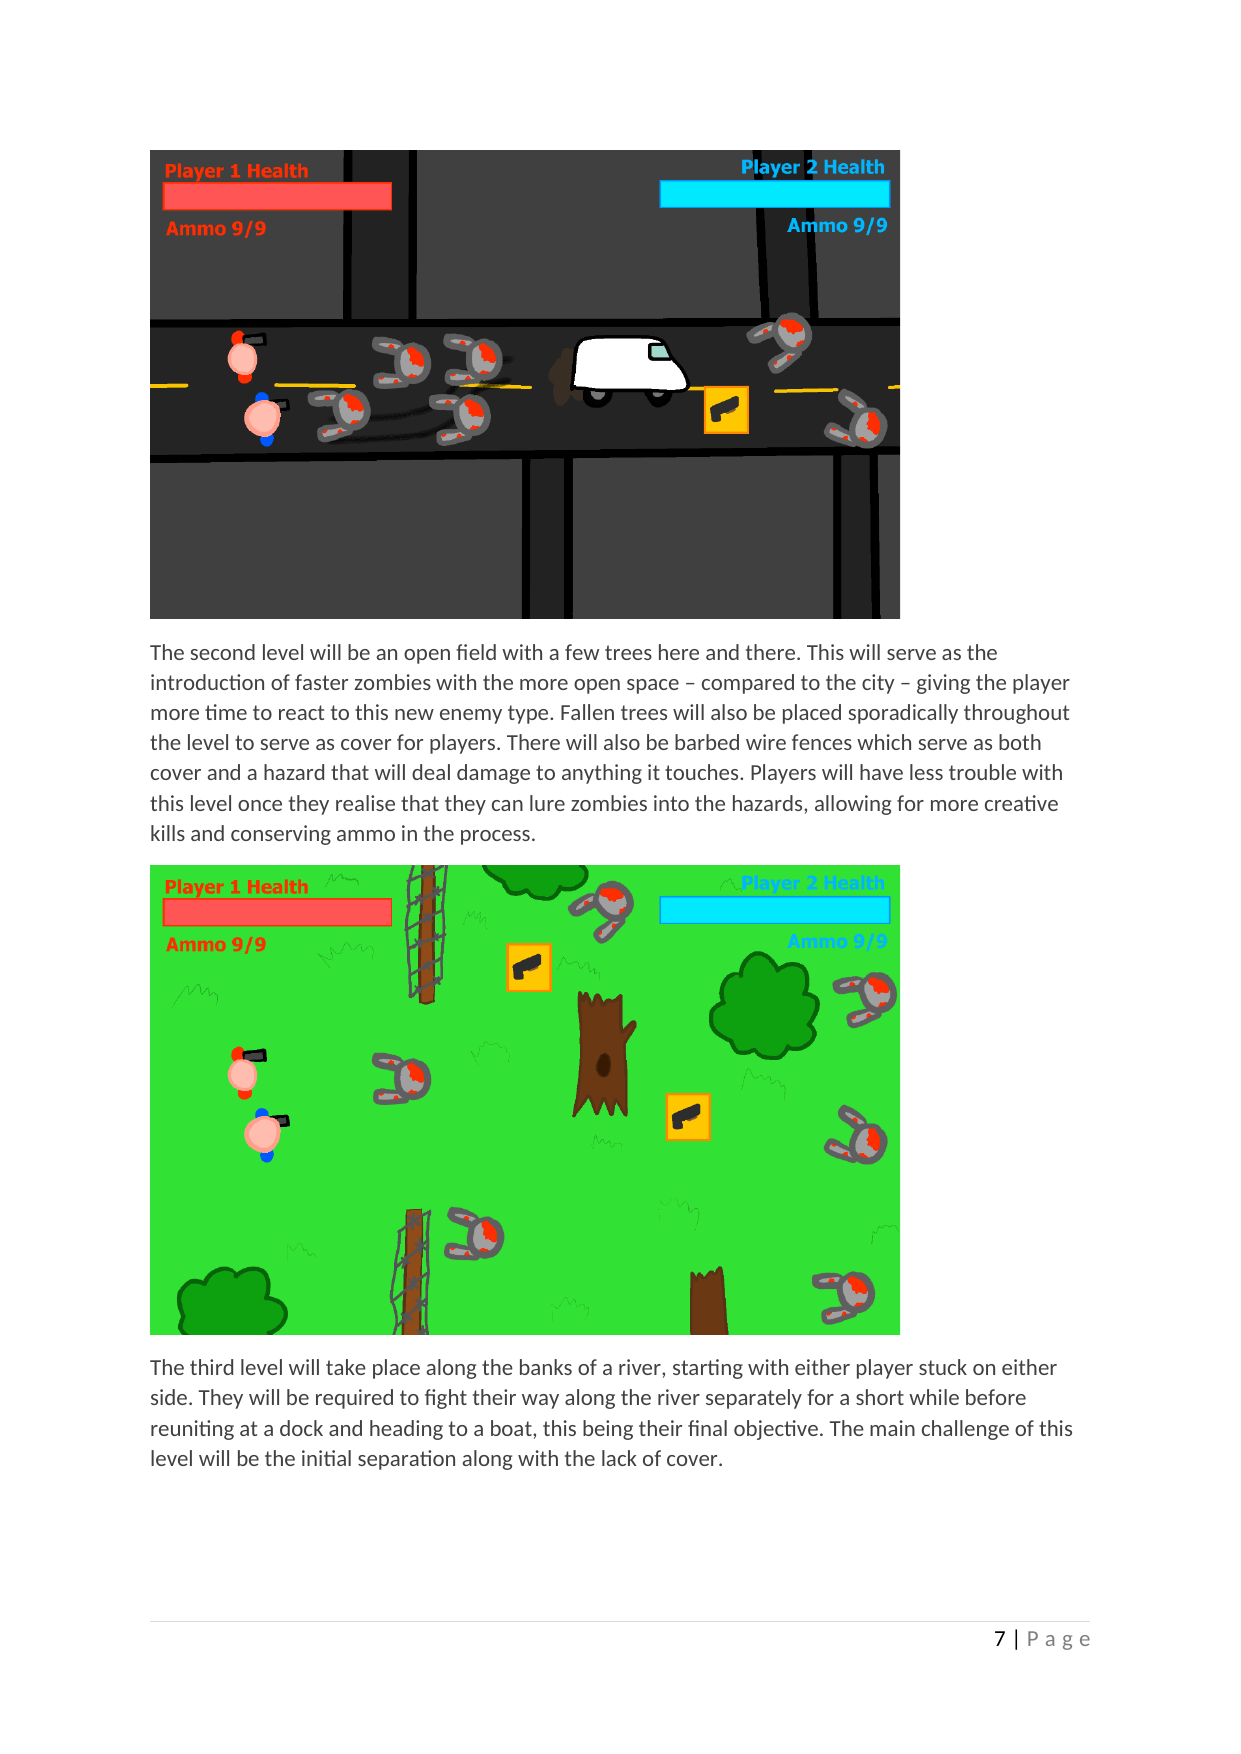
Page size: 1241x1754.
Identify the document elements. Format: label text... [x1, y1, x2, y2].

text The third level will take place along the banks of a river, starting with either player stuck on either side. They will be required to fight their way along the river separately for a short while before reuniting at a dock and heading to a boat, this being their final objective. The main challenge of this level will be the initial separation along with the lack of cover. [150, 1353, 1090, 1472]
picture [150, 150, 901, 619]
text The second level will be an open field with a few trees here and there. This will serve as the introduction of faster zombies with the more open space – compared to the city – giving the player more time to react to this new enemy type. Fallen trees will also be placed sporadically throughout the level to serve as cover for players. There will also be barbed wire fences which serve as both cover and a hazard that will deal damage to anything it touches. Players will have less trouble with this level once they realise that they can lure zombies into the hazards, allowing for more creative kills and conserving ammo in the process. [150, 638, 1090, 847]
picture [150, 865, 901, 1335]
